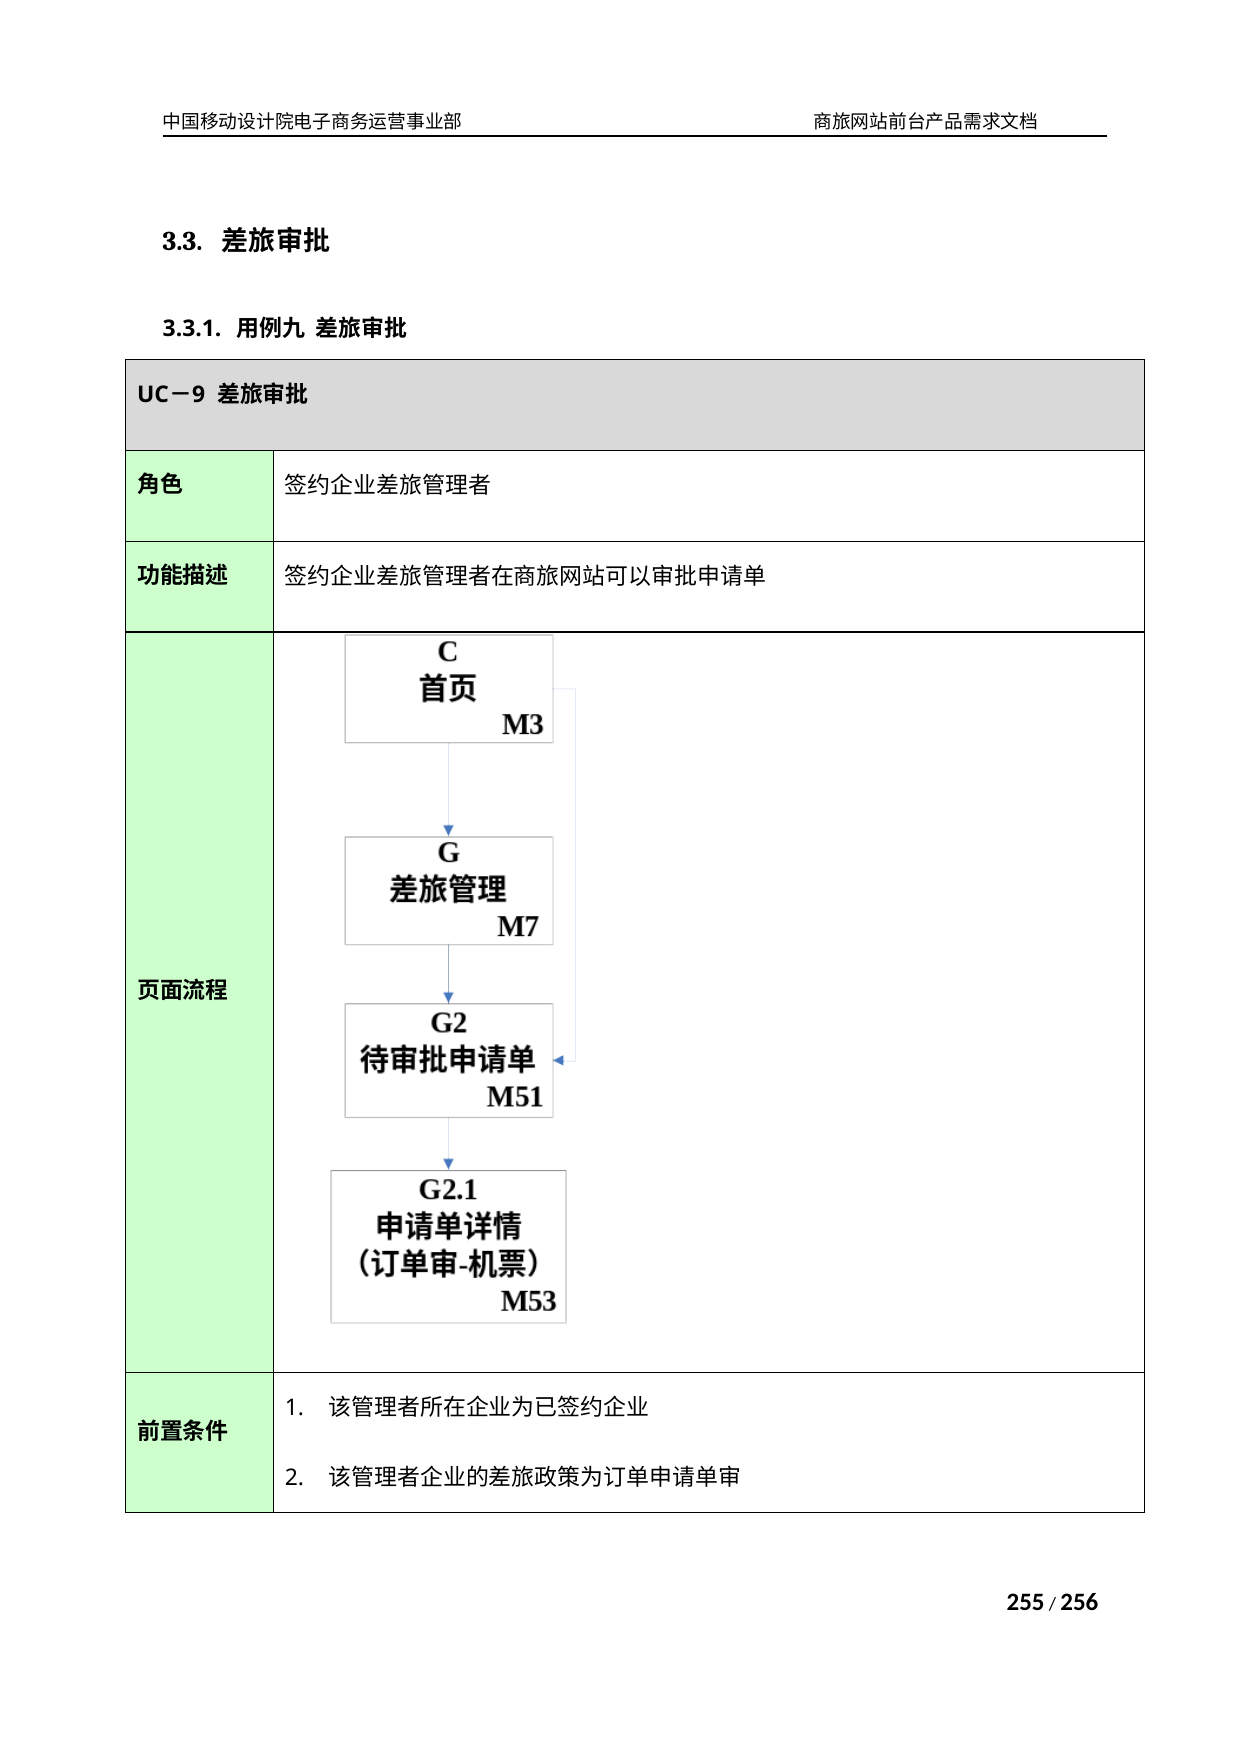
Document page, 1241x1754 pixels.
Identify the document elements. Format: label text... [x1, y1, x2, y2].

subtitle 用例九 差旅审批 [162, 294, 1107, 359]
subtitle 差旅审批 [162, 207, 1107, 272]
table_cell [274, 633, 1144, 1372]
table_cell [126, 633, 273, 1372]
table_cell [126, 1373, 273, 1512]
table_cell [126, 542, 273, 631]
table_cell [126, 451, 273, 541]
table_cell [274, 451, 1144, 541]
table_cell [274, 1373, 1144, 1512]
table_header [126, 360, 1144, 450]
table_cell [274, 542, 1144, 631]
